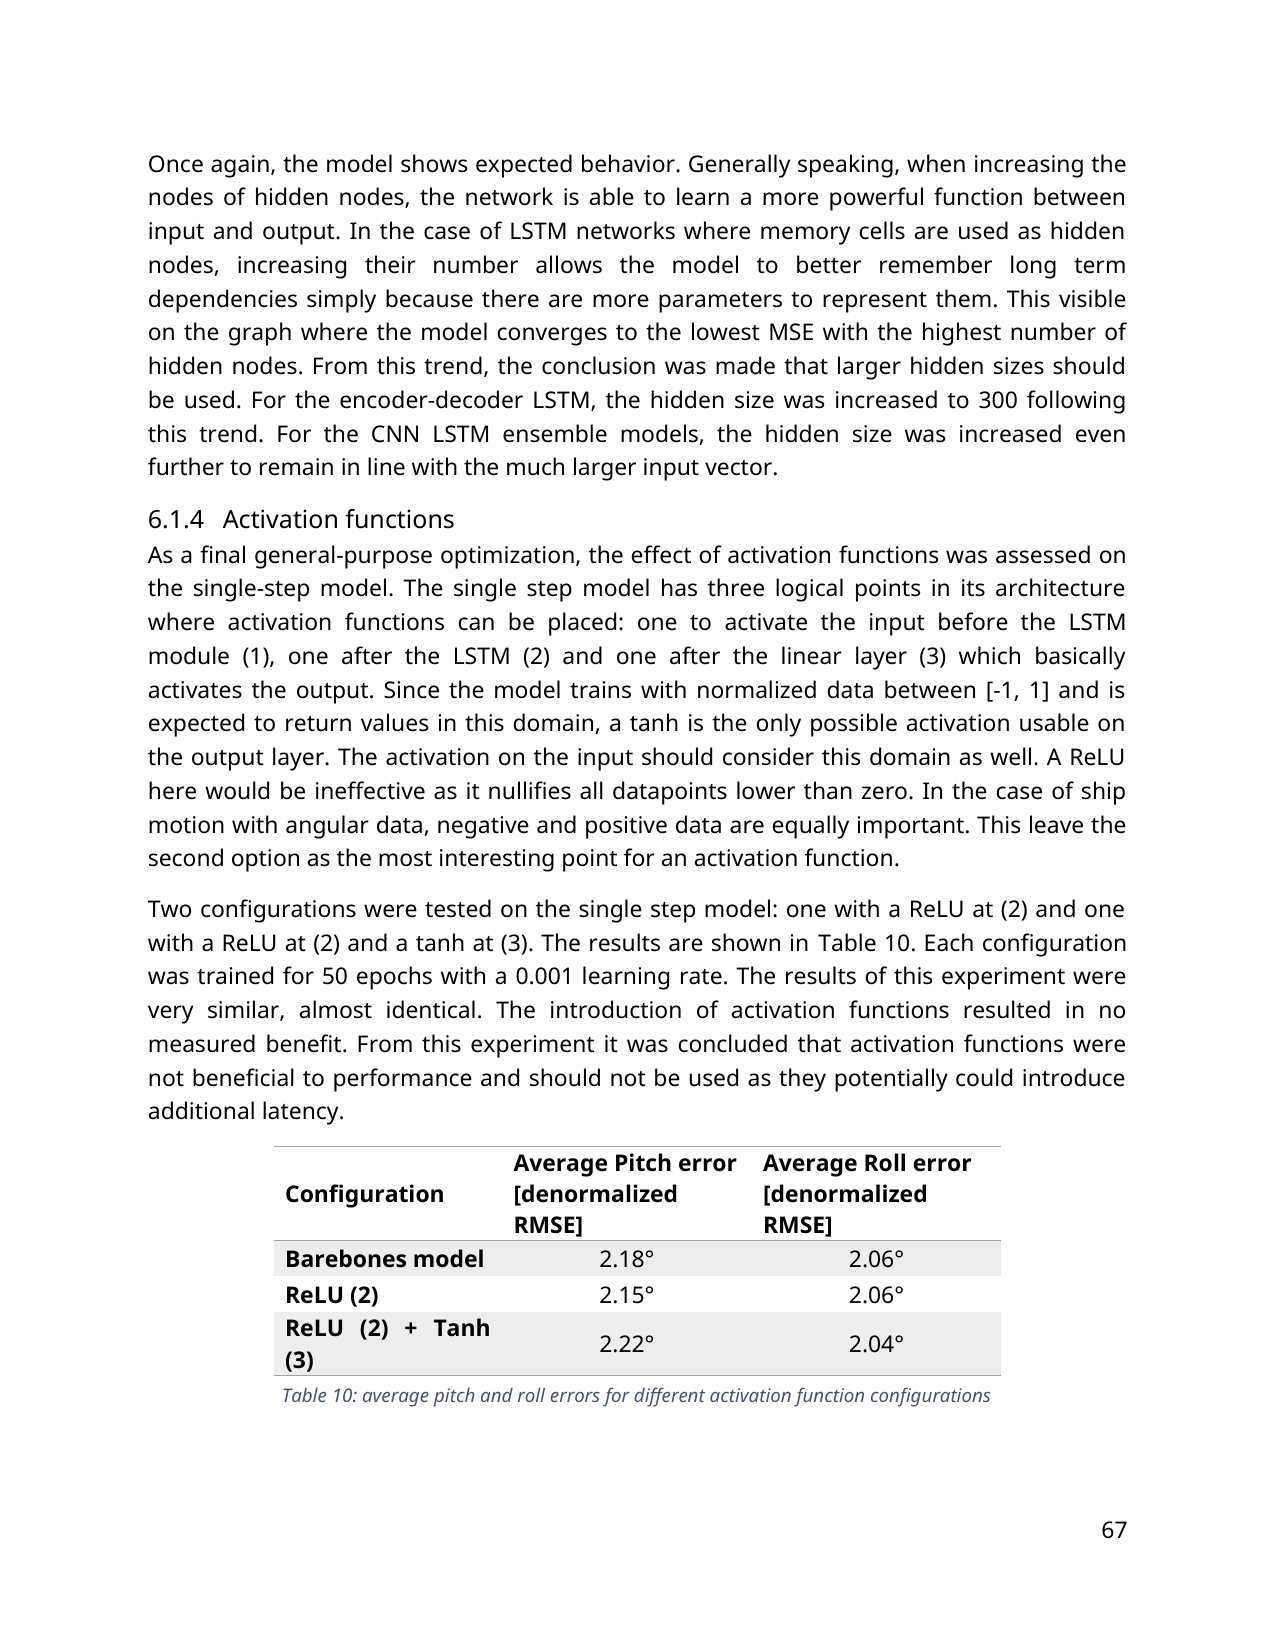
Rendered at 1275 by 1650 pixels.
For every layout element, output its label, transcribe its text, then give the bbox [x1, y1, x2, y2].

text As a final general-purpose optimization, the effect of activation functions was assessed on the single-step model. The single step model has three logical points in its architecture where activation functions can be placed: one to activate the input before the LSTM module (1), one after the LSTM (2) and one after the linear layer (3) which basically activates the output. Since the model trains with normalized data between [-1, 1] and is expected to return values in this domain, a tanh is the only possible activation usable on the output layer. The activation on the input should consider this domain as well. A ReLU here would be ineffective as it nullifies all datapoints lower than zero. In the case of ship motion with angular data, negative and positive data are equally important. This leave the second option as the most interesting point for an activation function. [148, 538, 1127, 873]
table_cell ReLU (2) [274, 1276, 502, 1312]
table_cell 2.18° [502, 1241, 752, 1276]
table_cell ReLU (2) + Tanh (3) [274, 1312, 502, 1375]
table_header Configuration [274, 1147, 502, 1240]
text Table 10: average pitch and roll errors for different activation function configurations [148, 1382, 1127, 1408]
table_header Average Pitch error [denormalized RMSE] [502, 1147, 752, 1240]
table_cell 2.06° [752, 1241, 1001, 1276]
table_cell Barebones model [274, 1241, 502, 1276]
table_cell 2.15° [502, 1276, 752, 1312]
subtitle Activation functions [148, 502, 1127, 536]
text Once again, the model shows expected behavior. Generally speaking, when increasing the nodes of hidden nodes, the network is able to learn a more powerful function between input and output. In the case of LSTM networks where memory cells are used as hidden nodes, increasing their number allows the model to better remember long term dependencies simply because there are more parameters to represent them. This visible on the graph where the model converges to the lowest MSE with the highest number of hidden nodes. From this trend, the conclusion was made that larger hidden sizes should be used. For the encoder-decoder LSTM, the hidden size was increased to 300 following this trend. For the CNN LSTM ensemble models, the hidden size was increased even further to remain in line with the much larger input vector. [148, 148, 1127, 483]
table_cell 2.04° [752, 1312, 1001, 1375]
table_cell 2.22° [502, 1312, 752, 1375]
table_header Average Roll error [denormalized RMSE] [752, 1147, 1001, 1240]
table_cell 2.06° [752, 1276, 1001, 1312]
text Two configurations were tested on the single step model: one with a ReLU at (2) and one with a ReLU at (2) and a tanh at (3). The results are shown in Table 10. Each configuration was trained for 50 epochs with a 0.001 learning rate. The results of this experiment were very similar, almost identical. The introduction of activation functions resulted in no measured benefit. From this experiment it was concluded that activation functions were not beneficial to performance and should not be used as they potentially could introduce additional latency. [148, 893, 1127, 1126]
